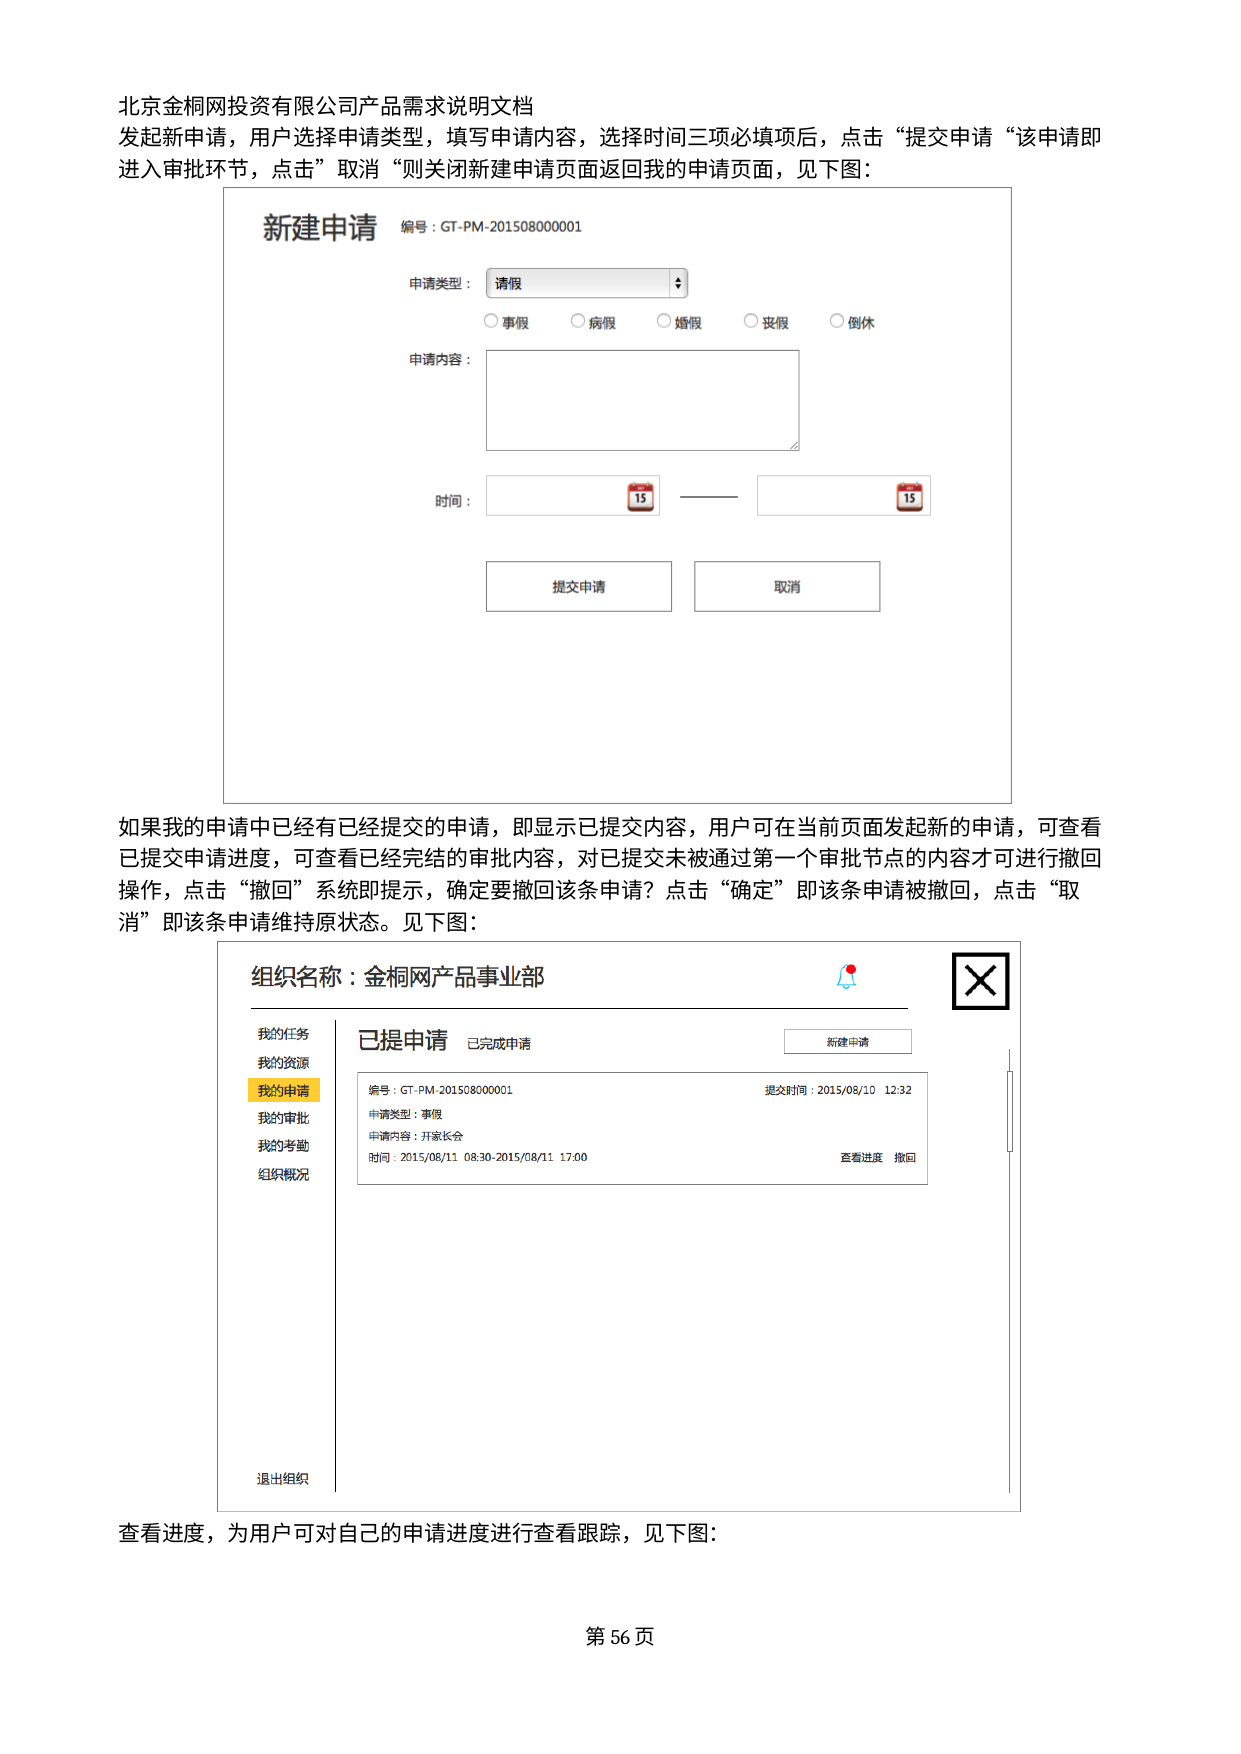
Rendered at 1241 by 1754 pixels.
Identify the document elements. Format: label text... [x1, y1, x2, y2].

text 发起新申请，用户选择申请类型，填写申请内容，选择时间三项必填项后，点击“提交申请“该申请即进入审批环节，点击”取消“则关闭新建申请页面返回我的申请页面，见下图： [118, 120, 1122, 184]
picture [214, 936, 1026, 1516]
text 查看进度，为用户可对自己的申请进度进行查看跟踪，见下图： [118, 1516, 1122, 1548]
text 如果我的申请中已经有已经提交的申请，即显示已提交内容，用户可在当前页面发起新的申请，可查看已提交申请进度，可查看已经完结的审批内容，对已提交未被通过第一个审批节点的内容才可进行撤回操作，点击“撤回”系统即提示，确定要撤回该条申请？点击“确定”即该条申请被撤回，点击“取消”即该条申请维持原状态。见下图： [118, 809, 1122, 936]
picture [221, 183, 1019, 810]
